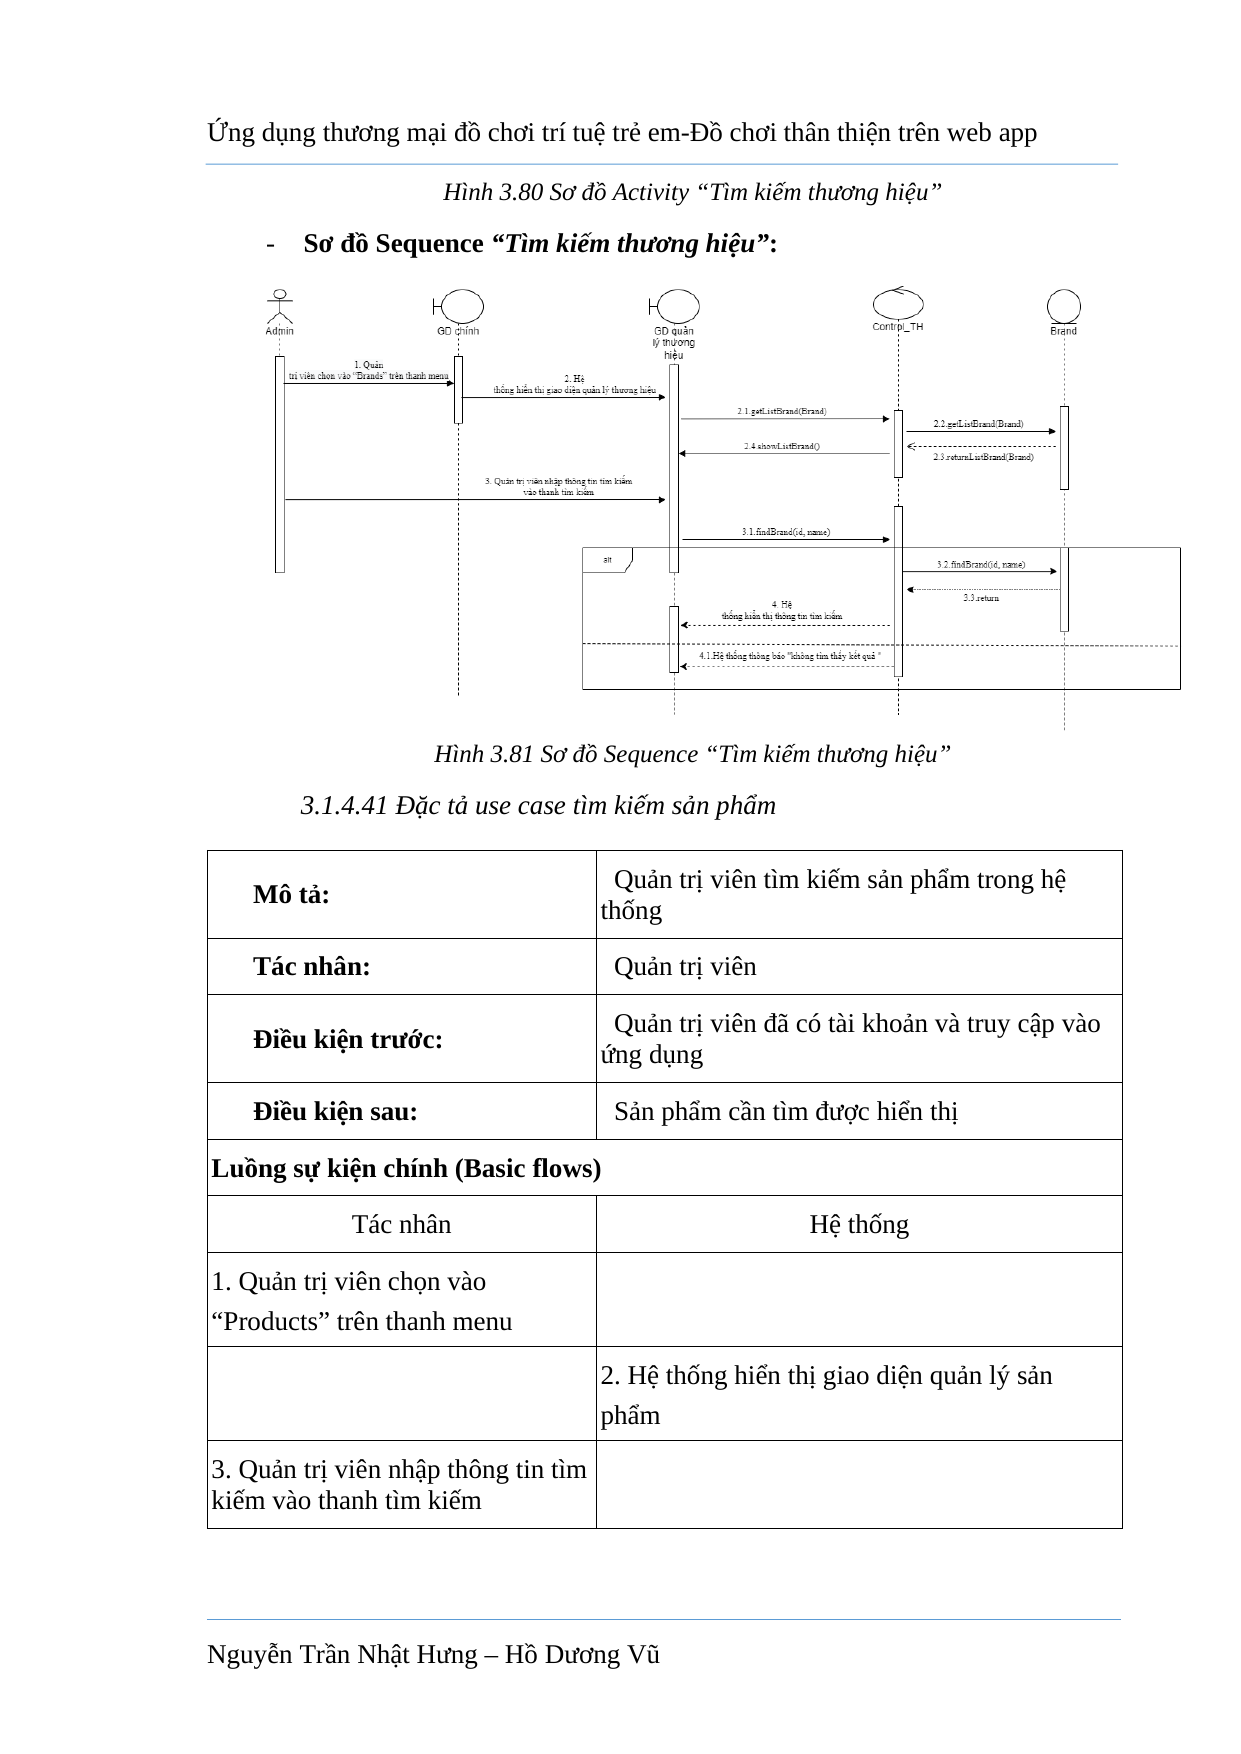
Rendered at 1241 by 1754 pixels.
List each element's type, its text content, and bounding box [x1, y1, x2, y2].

table_cell [597, 1253, 1122, 1346]
table_header Quản trị viên tìm kiếm sản phẩm trong hệ thống [597, 851, 1122, 937]
table_cell 1. Quản trị viên chọn vào “Products” trên thanh menu [208, 1253, 596, 1346]
table_cell Quản trị viên [597, 939, 1122, 994]
table_cell 2. Hệ thống hiển thị giao diện quản lý sản phẩm [597, 1347, 1122, 1440]
picture [265, 286, 1182, 731]
table_cell 3. Quản trị viên nhập thông tin tìm kiếm vào thanh tìm kiếm [208, 1441, 596, 1527]
table_cell Quản trị viên đã có tài khoản và truy cập vào ứng dụng [597, 995, 1122, 1082]
table_cell Luồng sự kiện chính (Basic flows) [208, 1140, 1122, 1195]
table_cell [597, 1441, 1122, 1527]
table_cell Tác nhân [208, 1196, 596, 1252]
list Sơ đồ Sequence “Tìm kiếm thương hiệu”: [266, 227, 1122, 258]
table_cell Điều kiện sau: [208, 1083, 596, 1139]
table_cell Hệ thống [597, 1196, 1122, 1252]
subtitle 3.1.4.41 Đặc tả use case tìm kiếm sản phẩm [297, 789, 1122, 820]
table_cell [208, 1347, 596, 1440]
table_cell Tác nhân: [208, 939, 596, 994]
text Hình 3.80 Sơ đồ Activity “Tìm kiếm thương hiệu” [207, 177, 1122, 206]
table_cell Điều kiện trước: [208, 995, 596, 1082]
table_cell Sản phẩm cần tìm được hiển thị [597, 1083, 1122, 1139]
text Hình 3.81 Sơ đồ Sequence “Tìm kiếm thương hiệu” [207, 739, 1122, 768]
table_header Mô tả: [208, 851, 596, 937]
